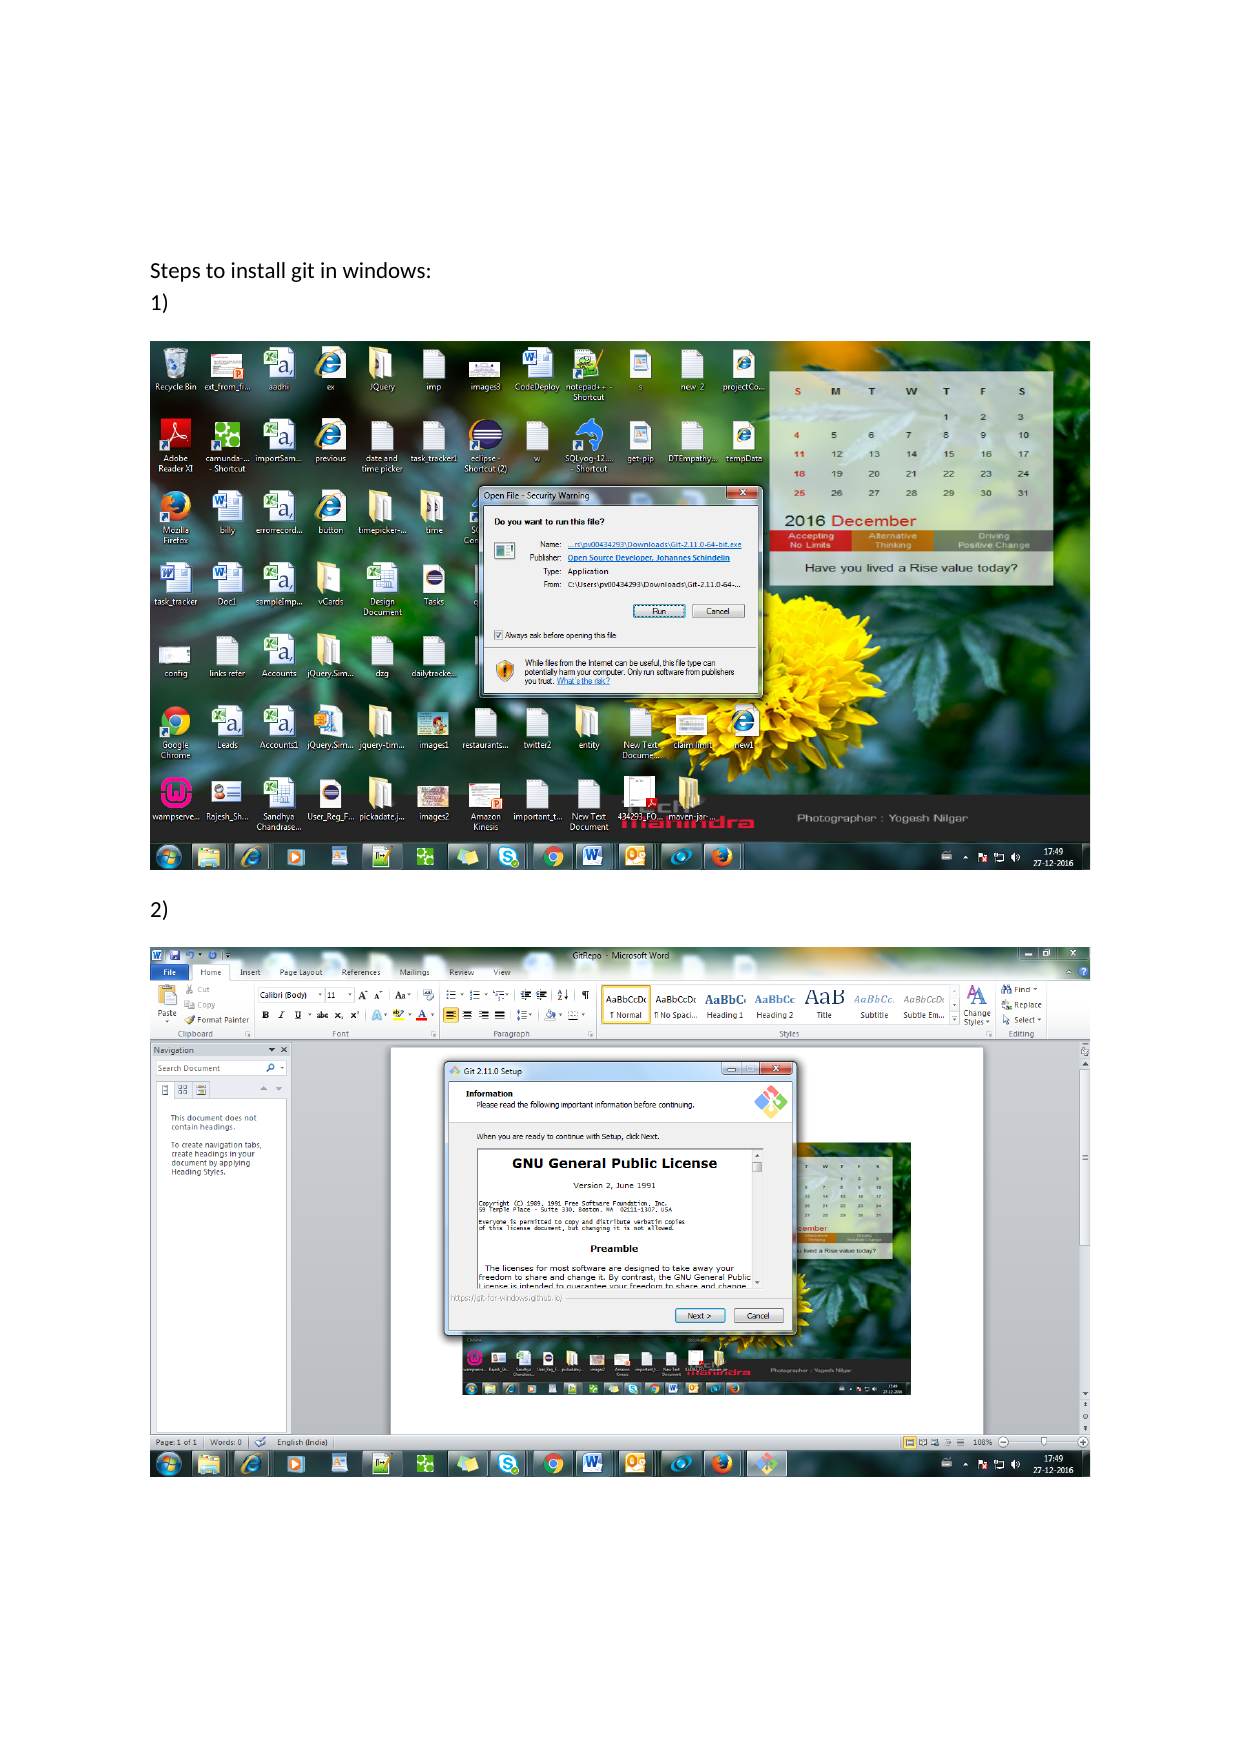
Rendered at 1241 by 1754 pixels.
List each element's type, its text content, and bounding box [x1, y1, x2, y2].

text 2) [150, 895, 1090, 923]
picture [150, 947, 1091, 1477]
text Steps to install git in windows: 1) [150, 256, 1090, 316]
picture [150, 341, 1091, 870]
